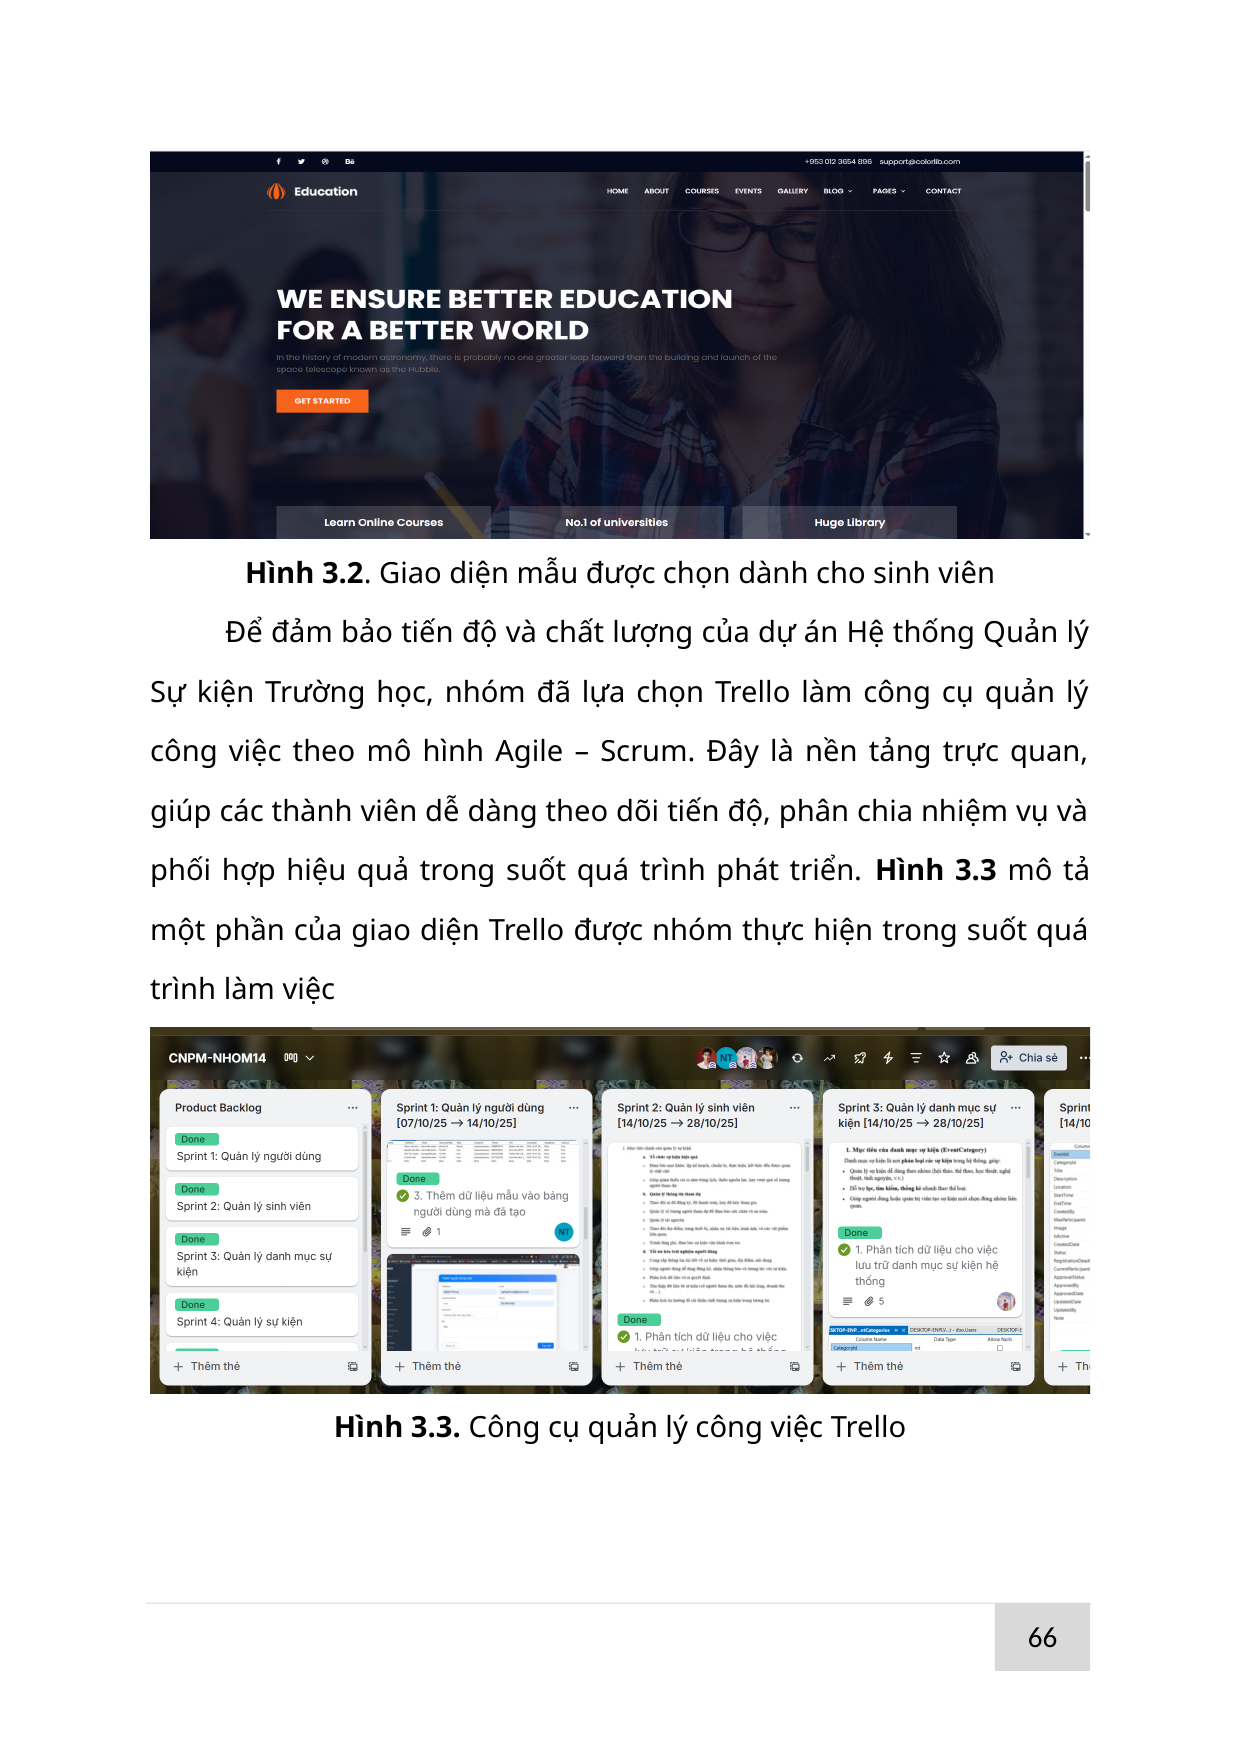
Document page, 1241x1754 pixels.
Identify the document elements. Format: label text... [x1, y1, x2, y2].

text Hình 3.3. Công cụ quản lý công việc Trello [150, 1407, 1090, 1446]
text Hình 3.2. Giao diện mẫu được chọn dành cho sinh viên [150, 552, 1090, 592]
text Để đảm bảo tiến độ và chất lượng của dự án Hệ thống Quản lý Sự kiện Trường học, nhóm đã lựa chọn Trello làm công cụ quản lý công việc theo mô hình Agile – Scrum. Đây là nền tảng trực quan, giúp các thành viên dễ dàng theo dõi tiến độ, phân chia nhiệm vụ và phối hợp hiệu quả trong suốt quá trình phát triển. Hình 3.3 mô tả một phần của giao diện Trello được nhóm thực hiện trong suốt quá trình làm việc [150, 612, 1090, 1008]
picture [150, 1027, 1091, 1394]
picture [150, 150, 1091, 539]
